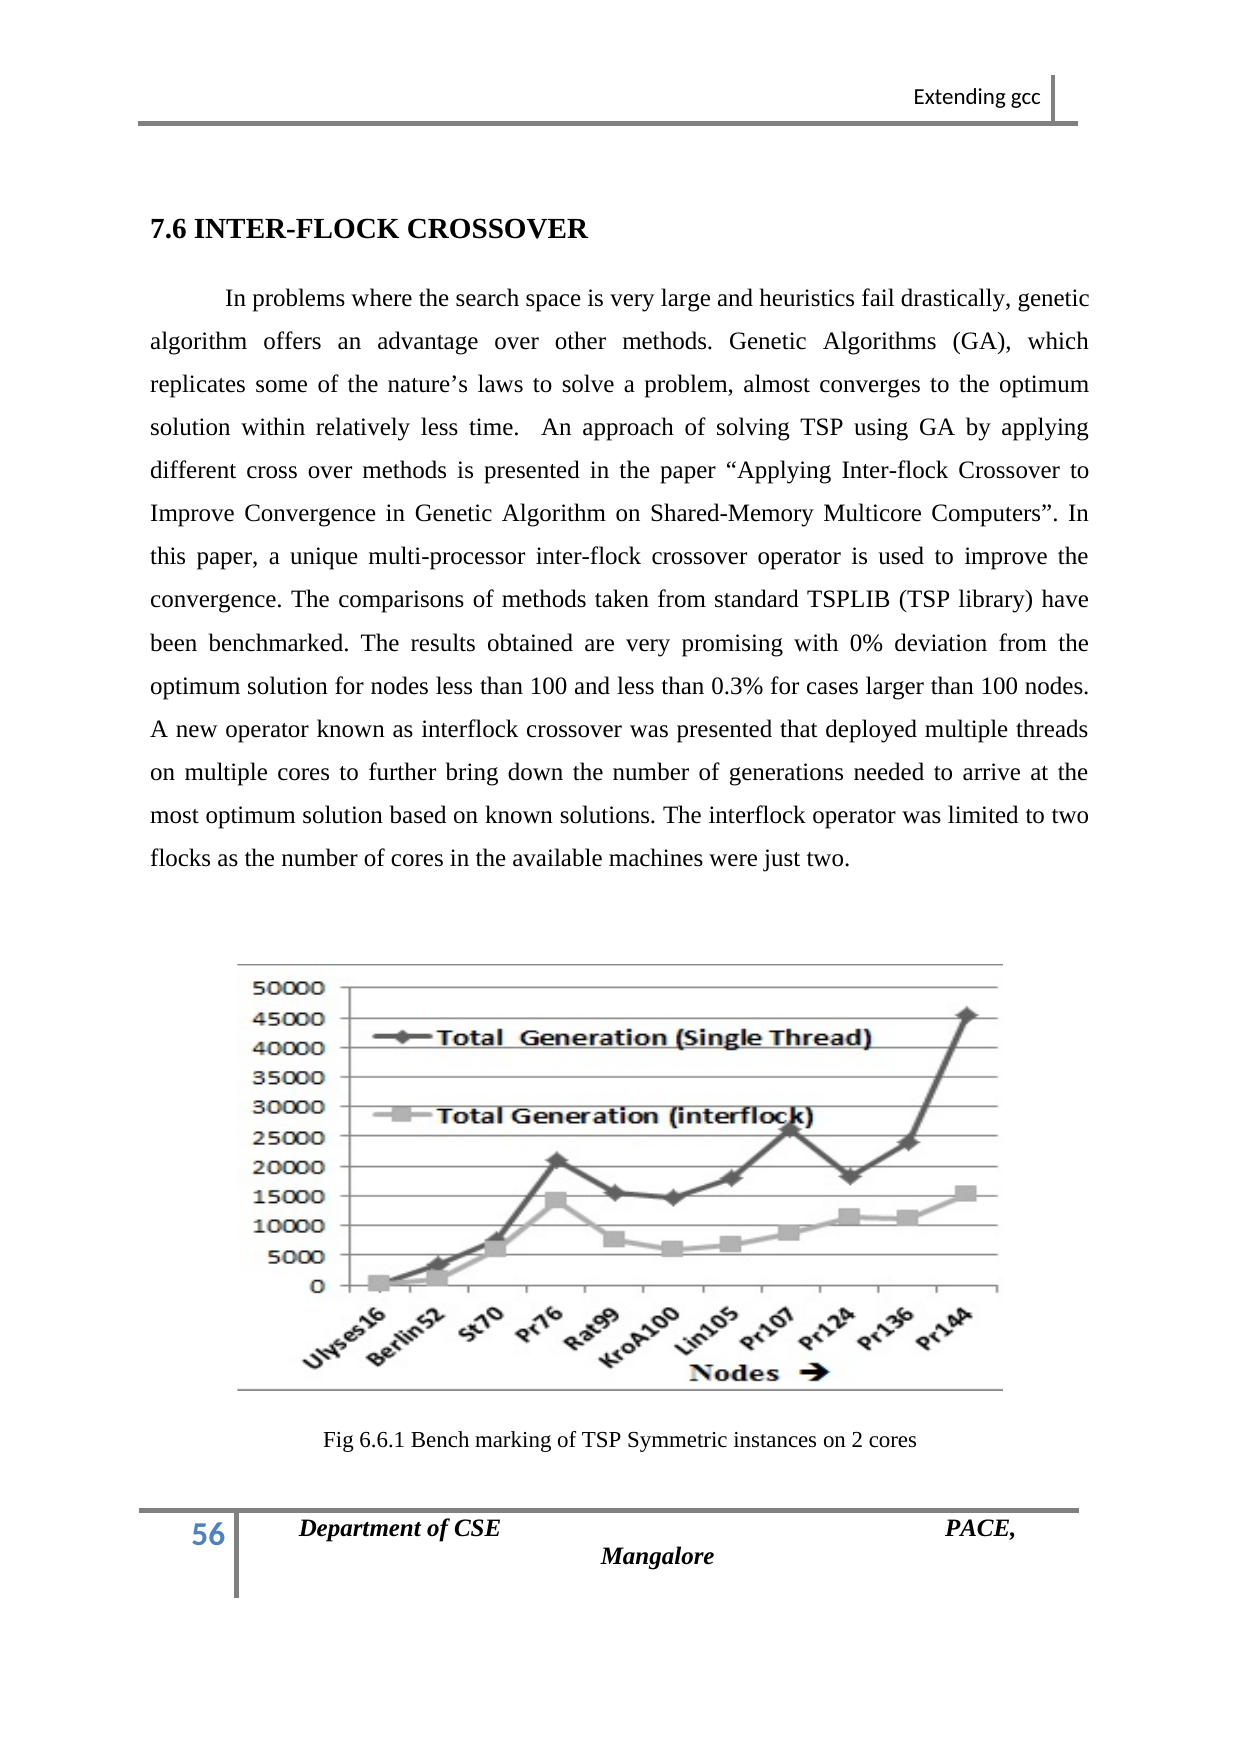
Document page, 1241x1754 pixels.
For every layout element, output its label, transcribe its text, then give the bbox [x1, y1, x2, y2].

text 7.6 INTER-FLOCK CROSSOVER [150, 212, 1090, 245]
text In problems where the search space is very large and heuristics fail drastically, genetic algorithm offers an advantage over other methods. Genetic Algorithms (GA), which replicates some of the nature’s laws to solve a problem, almost converges to the optimum solution within relatively less time. An approach of solving TSP using GA by applying different cross over methods is presented in the paper “Applying Inter-flock Crossover to Improve Convergence in Genetic Algorithm on Shared-Memory Multicore Computers”. In this paper, a unique multi-processor inter-flock crossover operator is used to improve the convergence. The comparisons of methods taken from standard TSPLIB (TSP library) have been benchmarked. The results obtained are very promising with 0% deviation from the optimum solution for nodes less than 100 and less than 0.3% for cases larger than 100 nodes. A new operator known as interflock crossover was presented that deployed multiple threads on multiple cores to further bring down the number of generations needed to arrive at the most optimum solution based on known solutions. The interflock operator was limited to two flocks as the number of cores in the available machines were just two. [150, 283, 1090, 872]
picture [237, 964, 1003, 1391]
text Fig 6.6.1 Bench marking of TSP Symmetric instances on 2 cores [150, 1426, 1090, 1452]
